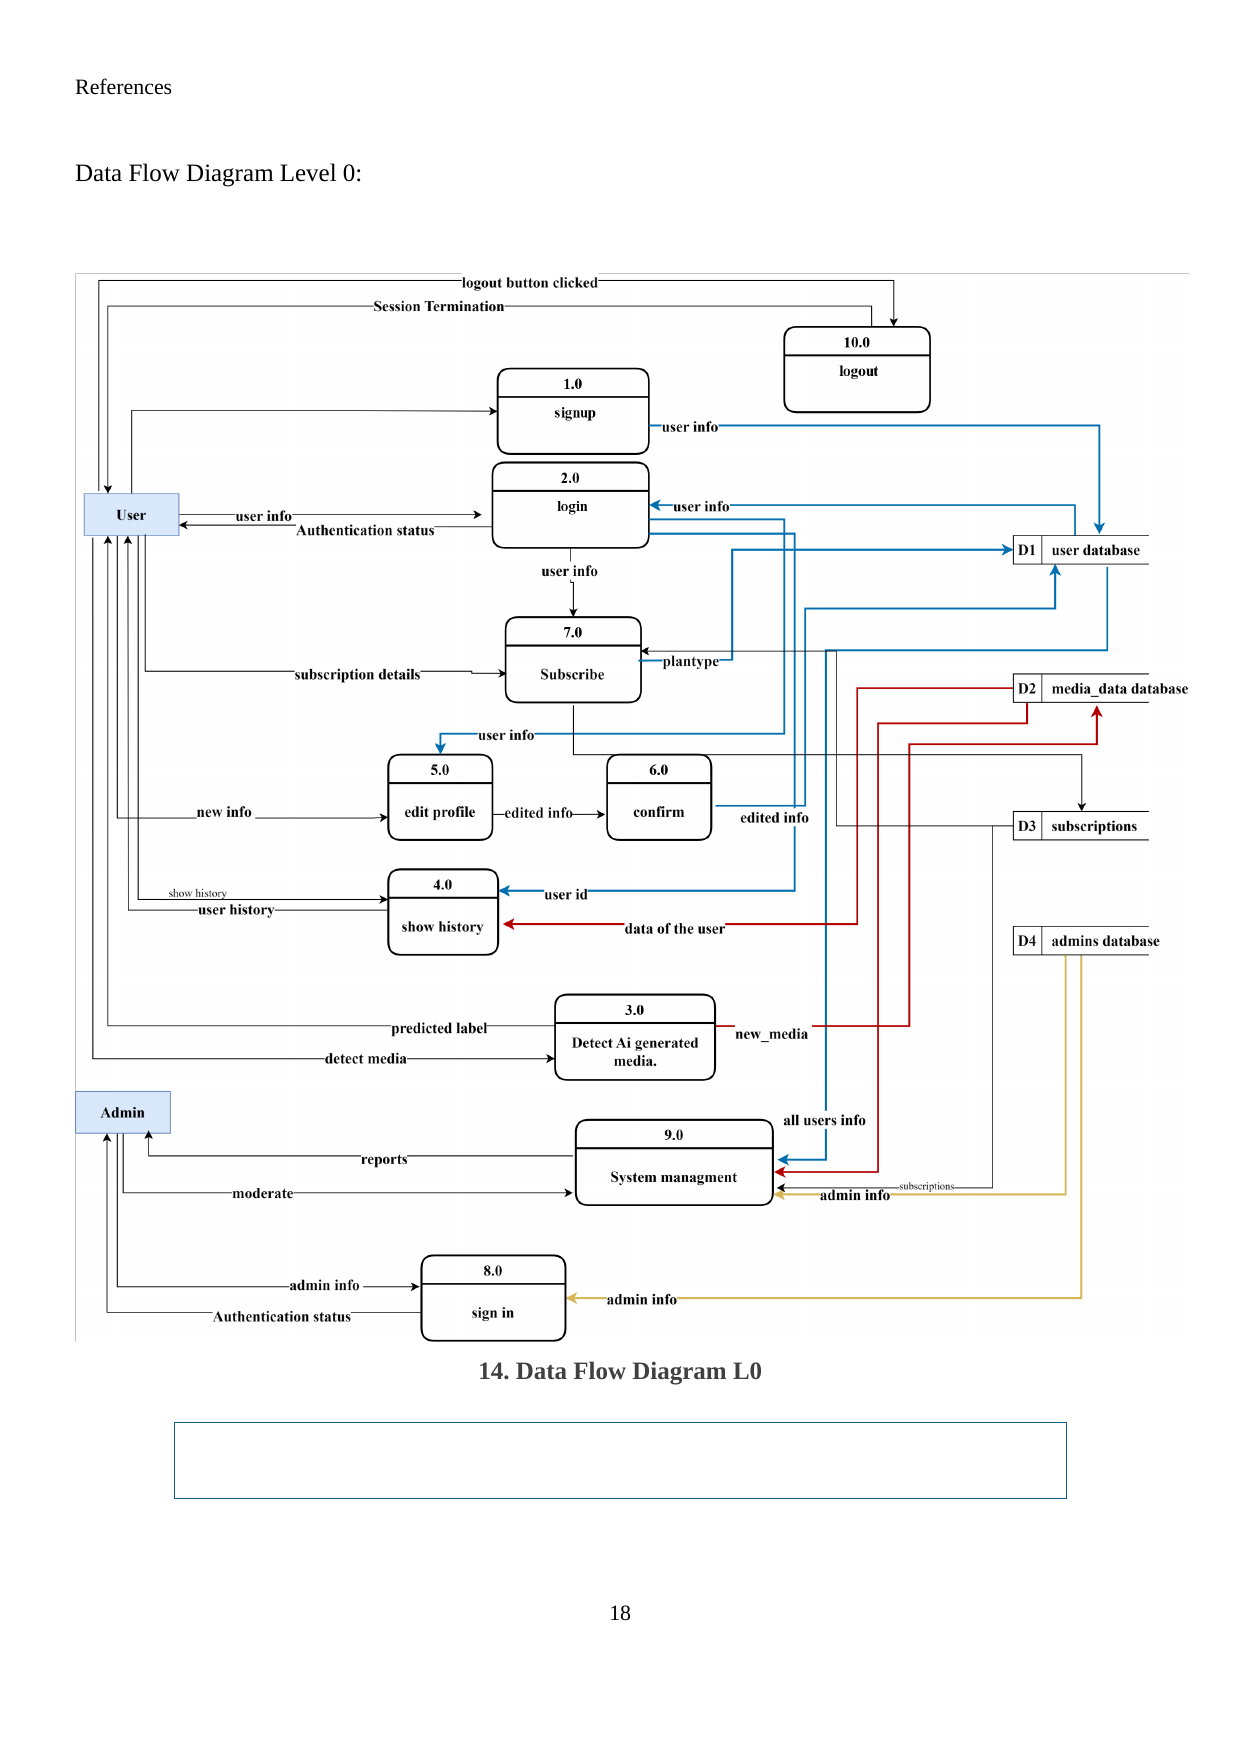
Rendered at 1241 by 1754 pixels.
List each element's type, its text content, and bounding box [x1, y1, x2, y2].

text 14. Data Flow Diagram L0 [75, 1356, 1165, 1409]
picture [75, 273, 1189, 1342]
text Data Flow Diagram Level 0: [75, 158, 1165, 187]
